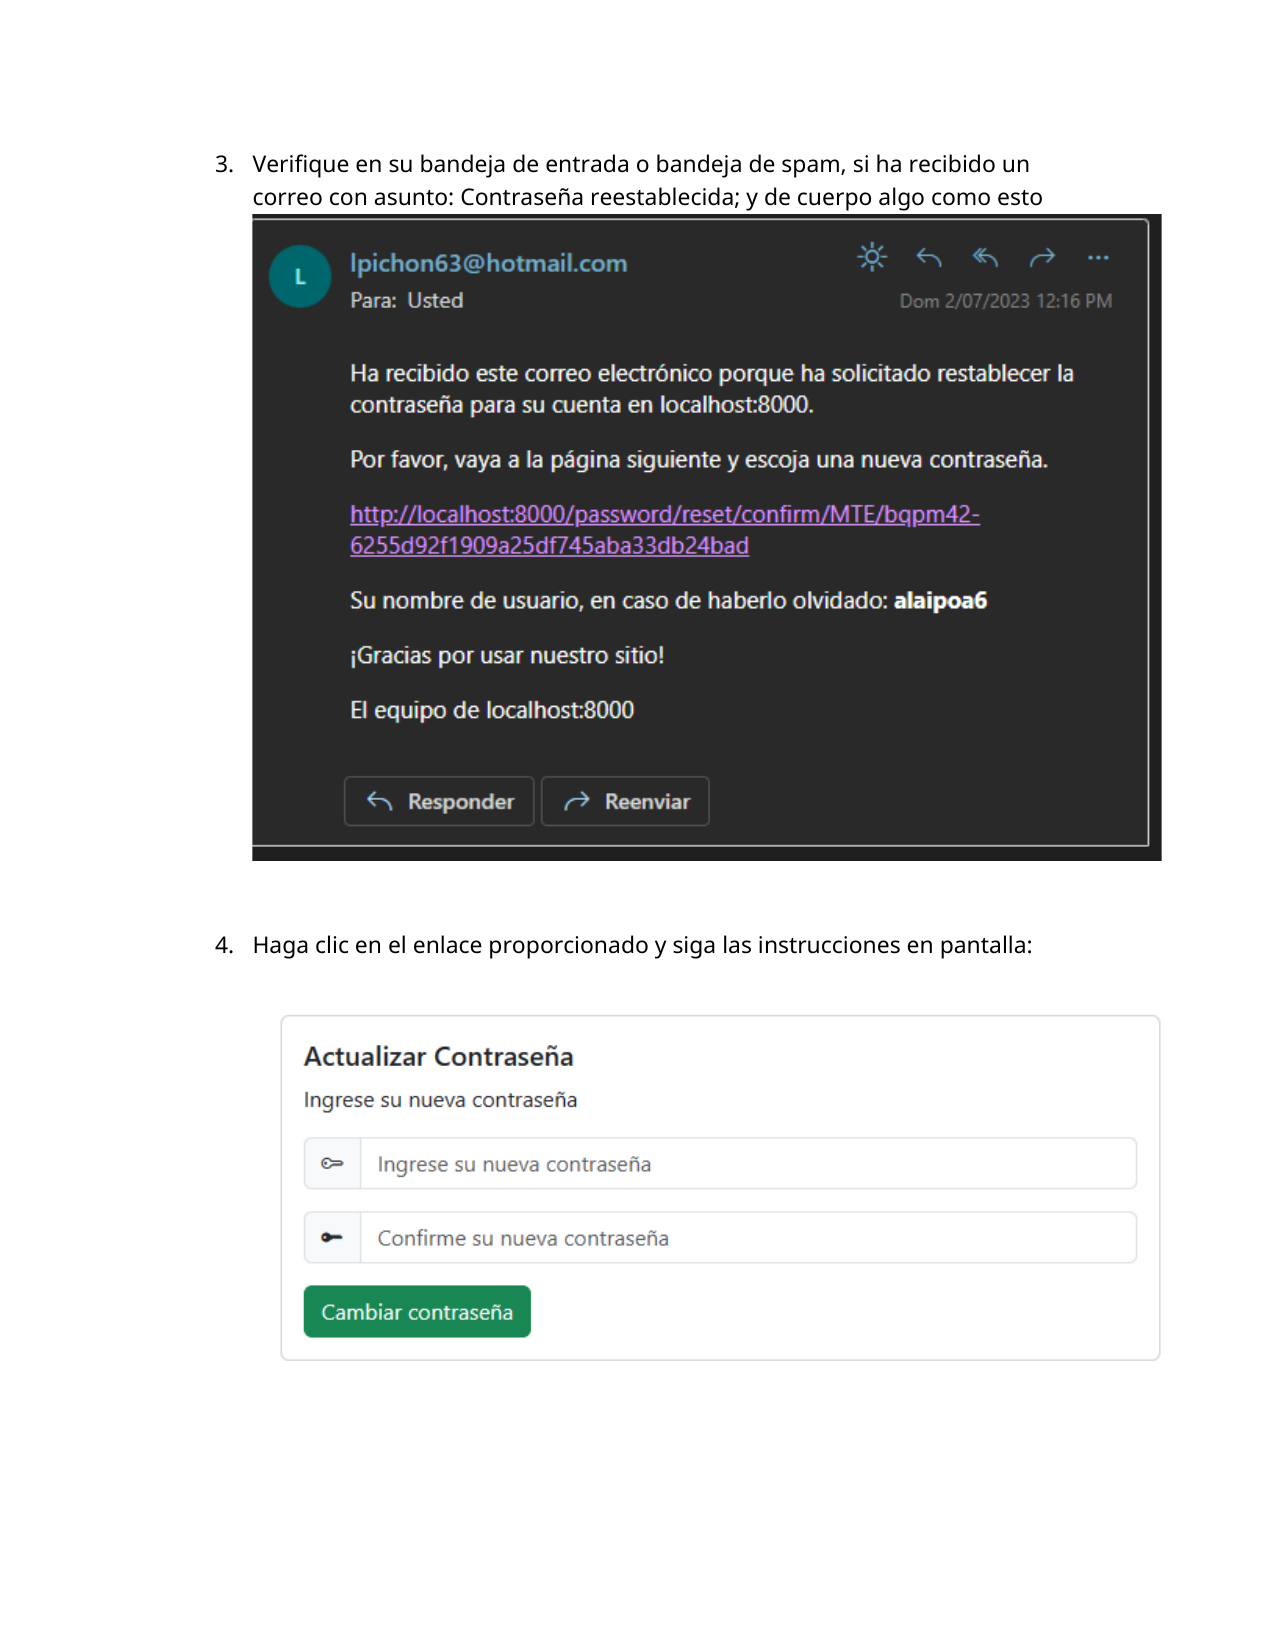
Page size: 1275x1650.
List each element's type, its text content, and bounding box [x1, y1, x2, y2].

picture [252, 214, 1162, 861]
picture [252, 997, 1173, 1394]
list Haga clic en el enlace proporcionado y siga las instrucciones en pantalla: [215, 929, 1098, 961]
